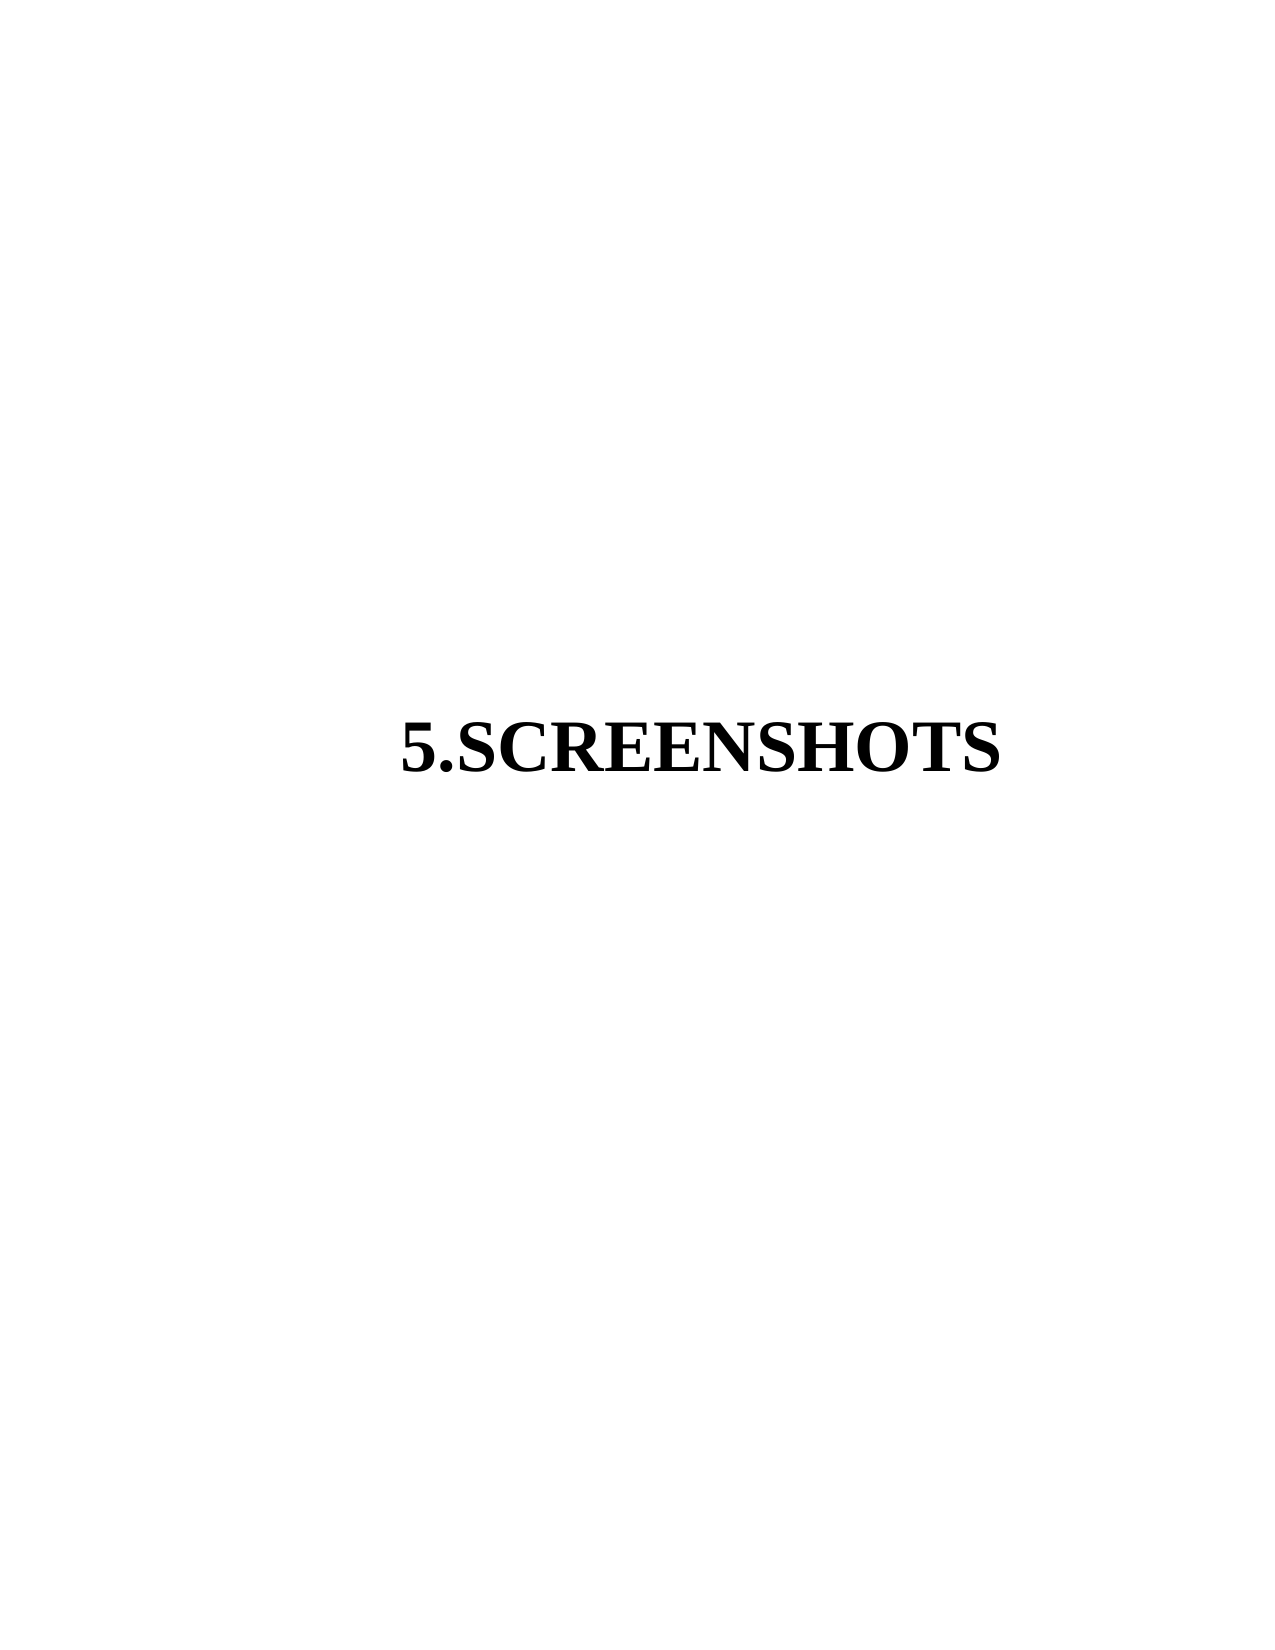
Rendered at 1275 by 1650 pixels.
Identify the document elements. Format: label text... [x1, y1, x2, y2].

text 5.SCREENSHOTS [179, 702, 1164, 787]
